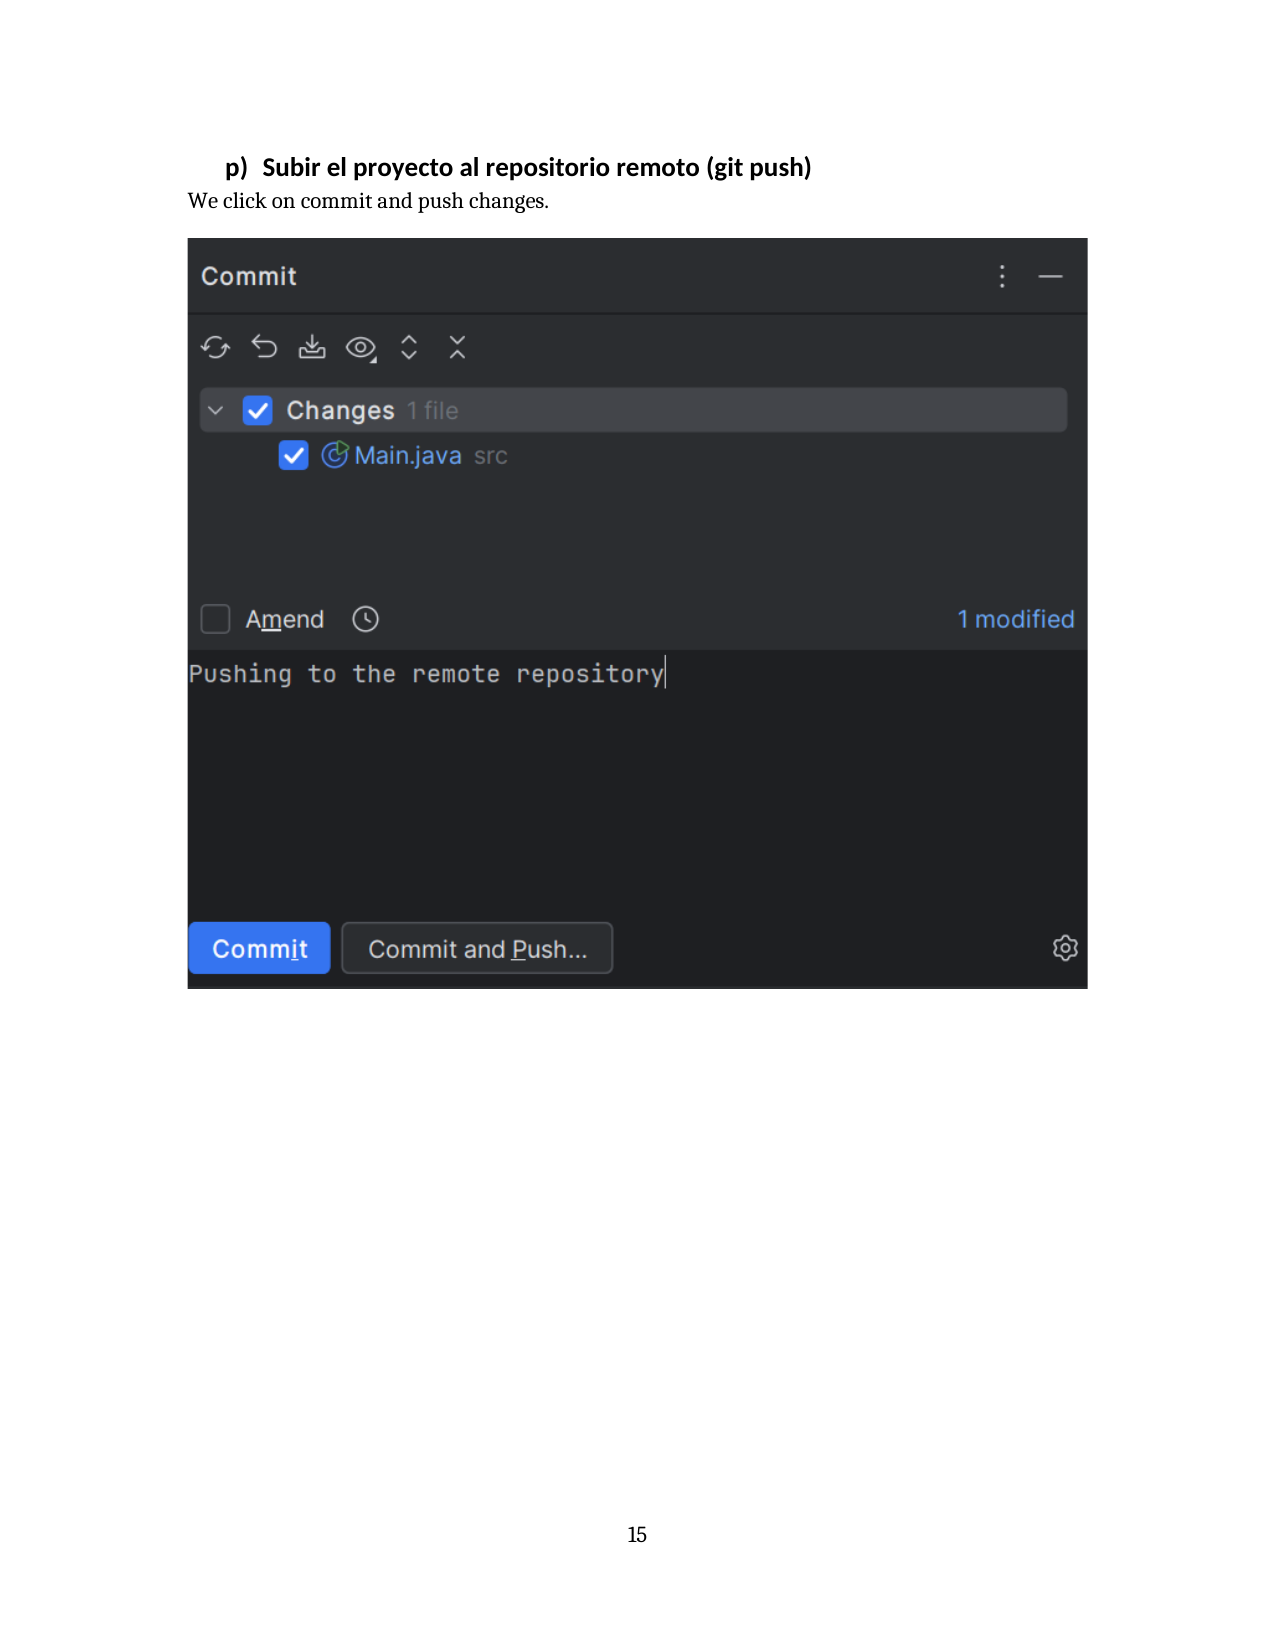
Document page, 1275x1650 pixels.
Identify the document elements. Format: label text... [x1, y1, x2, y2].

text We click on commit and push changes. [187, 188, 1087, 214]
subtitle Subir el proyecto al repositorio remoto (git push) [225, 150, 1087, 183]
picture [187, 238, 1088, 989]
